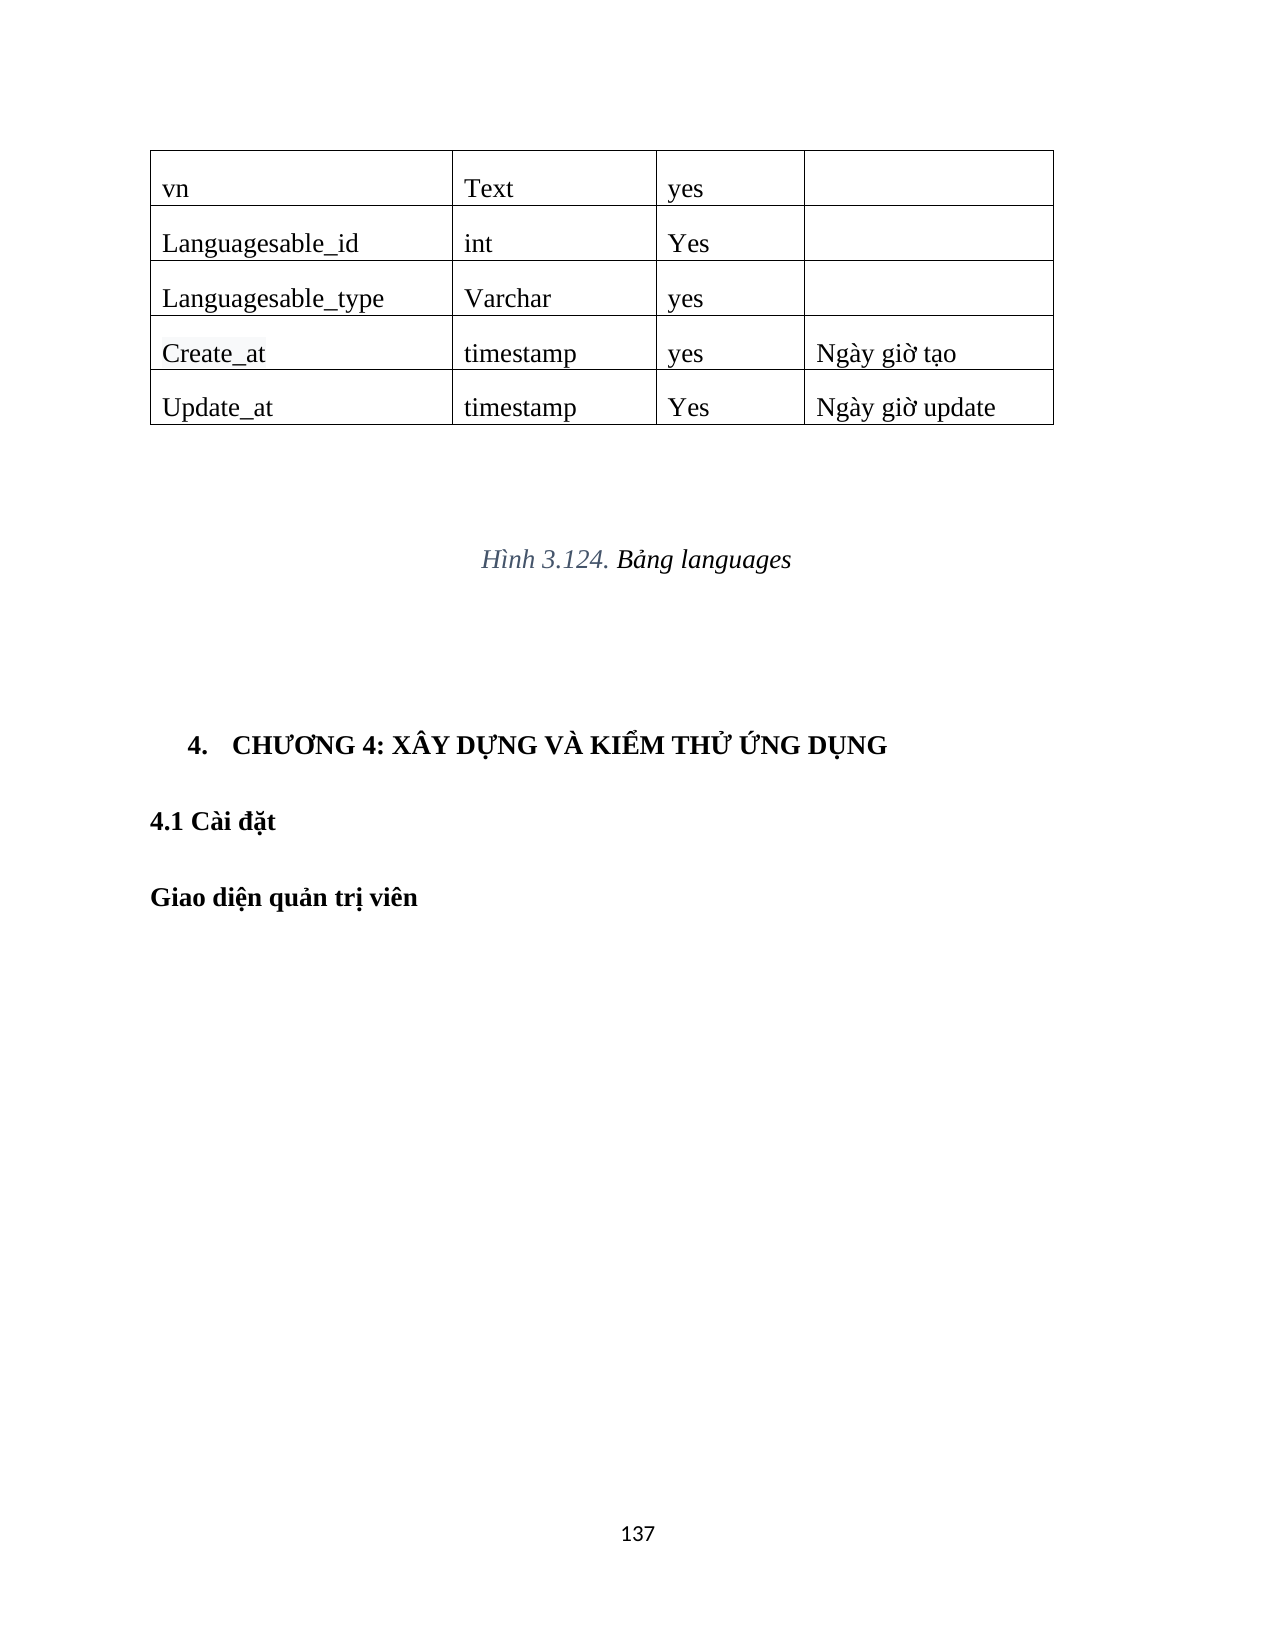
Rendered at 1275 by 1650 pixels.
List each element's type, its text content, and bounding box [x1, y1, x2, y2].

text Giao diện quản trị viên [150, 881, 1125, 912]
subtitle 4.1 Cài đặt [150, 805, 1125, 836]
table_cell Text [453, 151, 656, 205]
table_cell Update_at [151, 370, 452, 424]
table_cell yes [657, 316, 804, 369]
table_cell vn [151, 151, 452, 205]
table_cell [805, 206, 1053, 260]
table_cell timestamp [453, 370, 656, 424]
table_cell [805, 261, 1053, 315]
table_cell Languagesable_type [151, 261, 452, 315]
table_cell yes [657, 261, 804, 315]
table_cell [805, 151, 1053, 205]
table_cell Ngày giờ update [805, 370, 1053, 424]
table_cell Languagesable_id [151, 206, 452, 260]
table_cell yes [657, 151, 804, 205]
table_cell Yes [657, 206, 804, 260]
table_cell Varchar [453, 261, 656, 315]
table_cell timestamp [453, 316, 656, 369]
subtitle CHƯƠNG 4: XÂY DỰNG VÀ KIỂM THỬ ỨNG DỤNG [187, 729, 1125, 760]
table_cell Create_at [151, 316, 452, 369]
table_cell int [453, 206, 656, 260]
table_cell Yes [657, 370, 804, 424]
table_cell Ngày giờ tạo [805, 316, 1053, 369]
